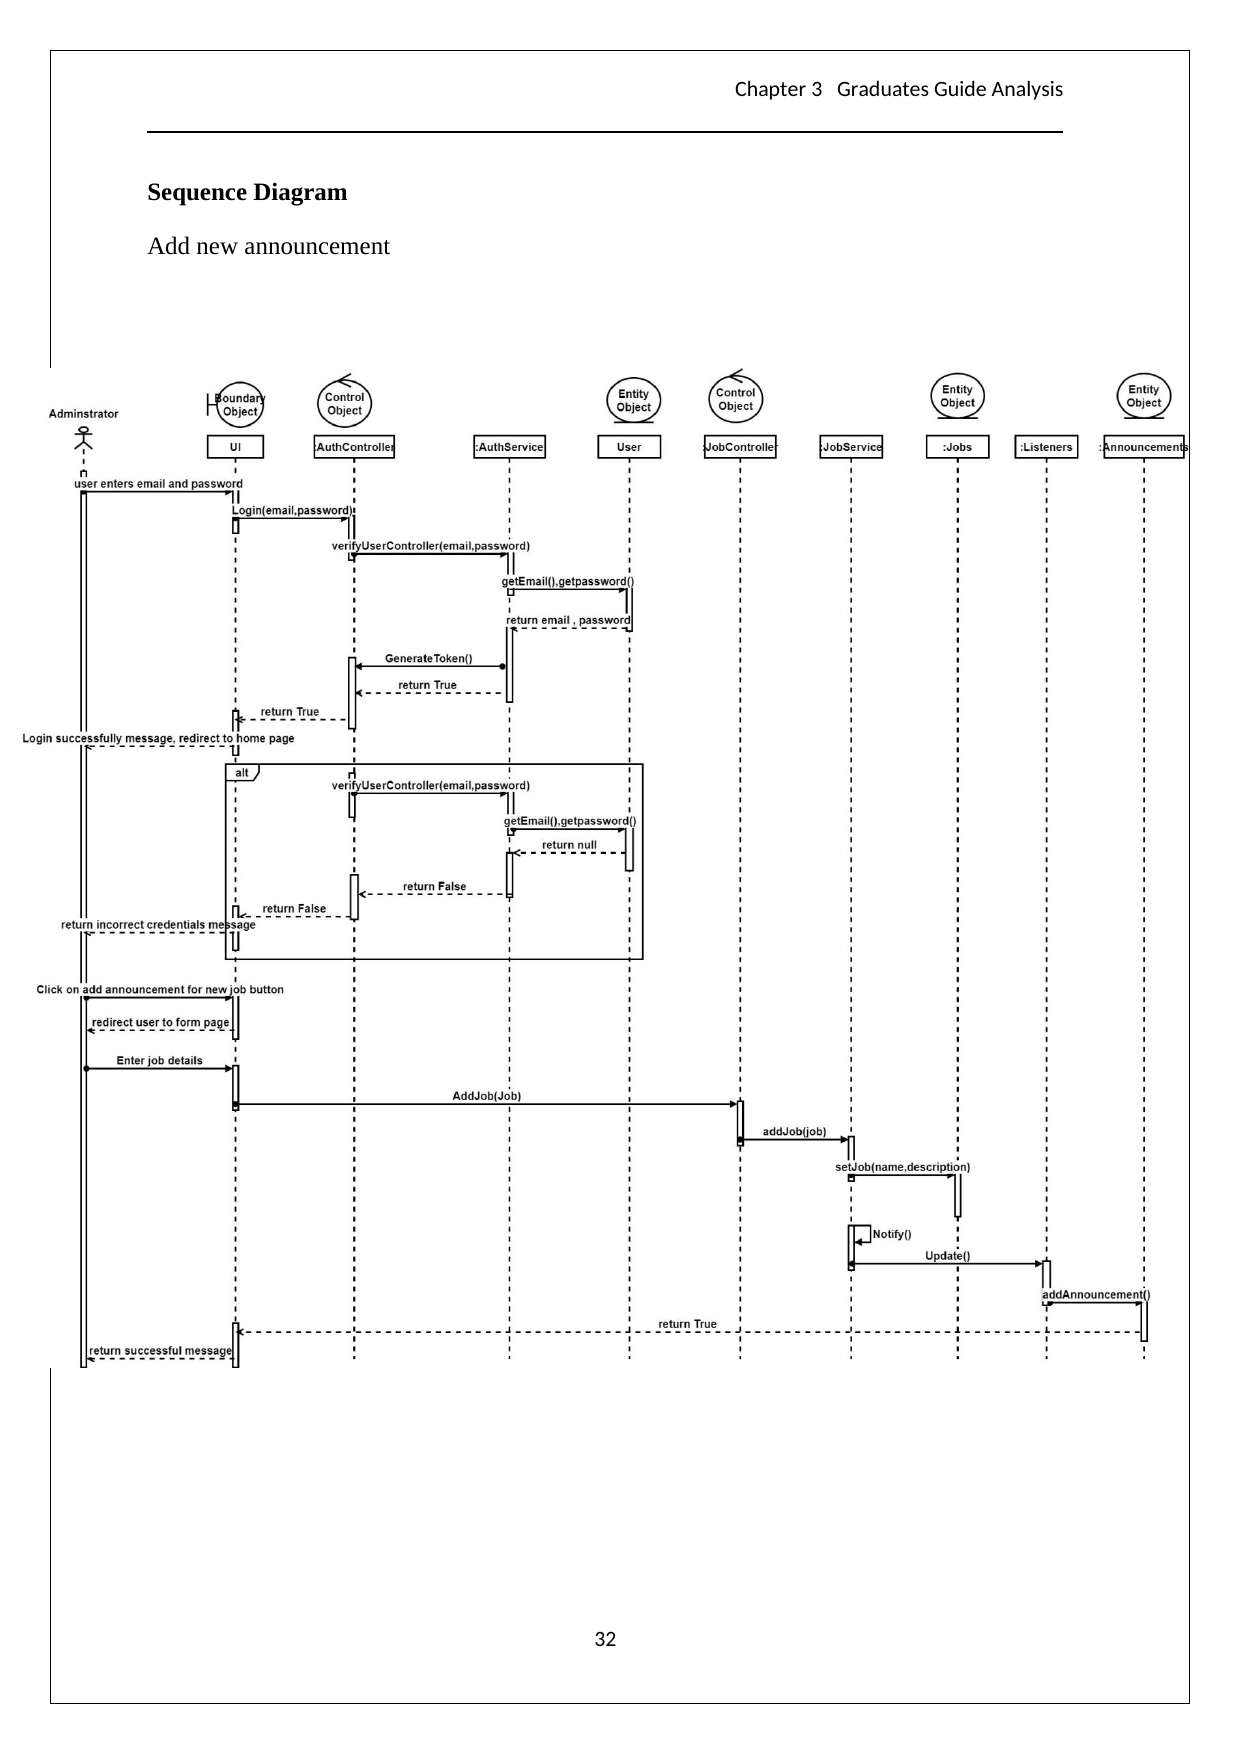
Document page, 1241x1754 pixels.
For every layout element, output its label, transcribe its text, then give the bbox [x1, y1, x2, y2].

text Add new announcement [147, 231, 1063, 260]
picture [22, 368, 1188, 1368]
text Sequence Diagram [147, 177, 1063, 206]
